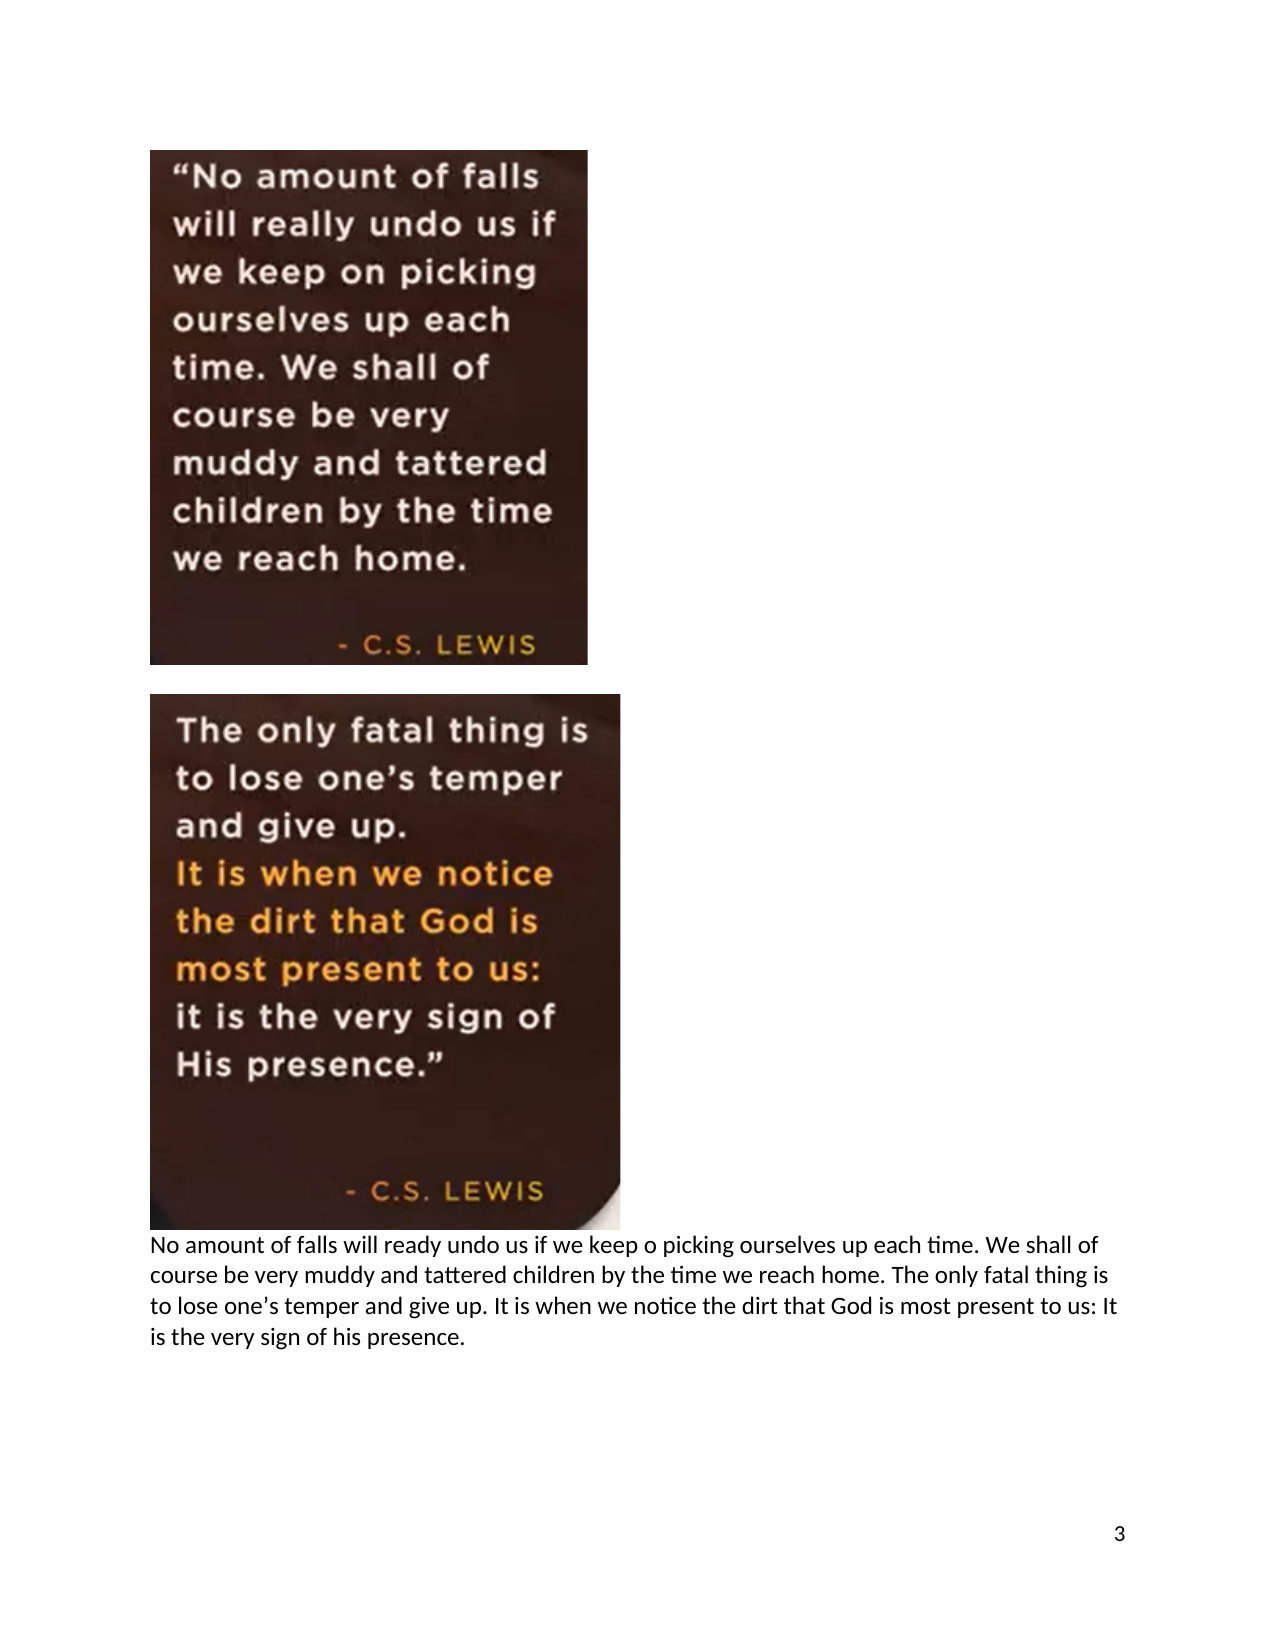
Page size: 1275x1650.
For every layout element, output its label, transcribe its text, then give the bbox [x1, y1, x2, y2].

picture [150, 150, 588, 665]
picture [150, 694, 621, 1230]
text No amount of falls will ready undo us if we keep o picking ourselves up each time. We shall of course be very muddy and tattered children by the time we reach home. The only fatal thing is to lose one’s temper and give up. It is when we notice the dirt that God is most present to us: It is the very sign of his presence. [150, 1229, 1125, 1351]
